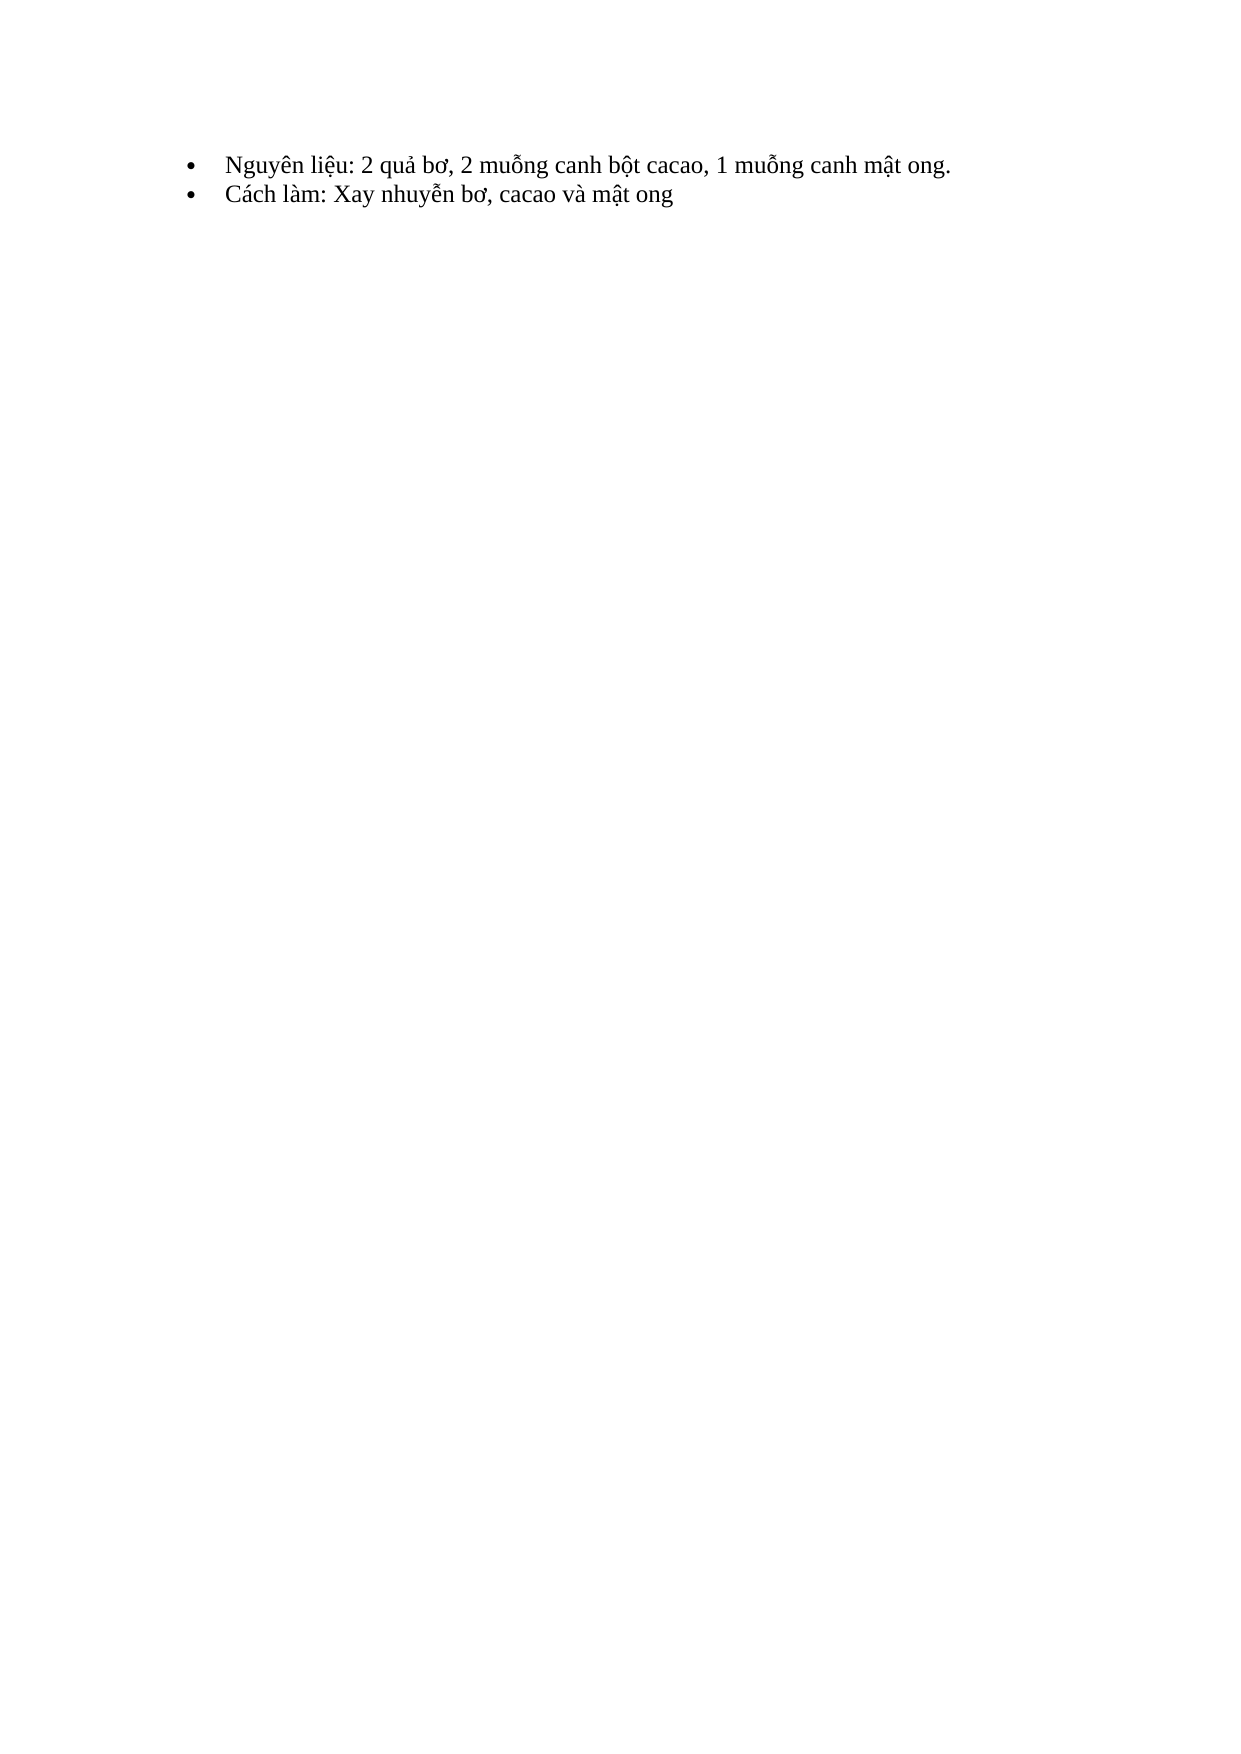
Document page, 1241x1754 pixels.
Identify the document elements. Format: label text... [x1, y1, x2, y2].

list Cách làm: Xay nhuyễn bơ, cacao và mật ong [187, 179, 1090, 207]
list Nguyên liệu: 2 quả bơ, 2 muỗng canh bột cacao, 1 muỗng canh mật ong. [187, 150, 1090, 179]
